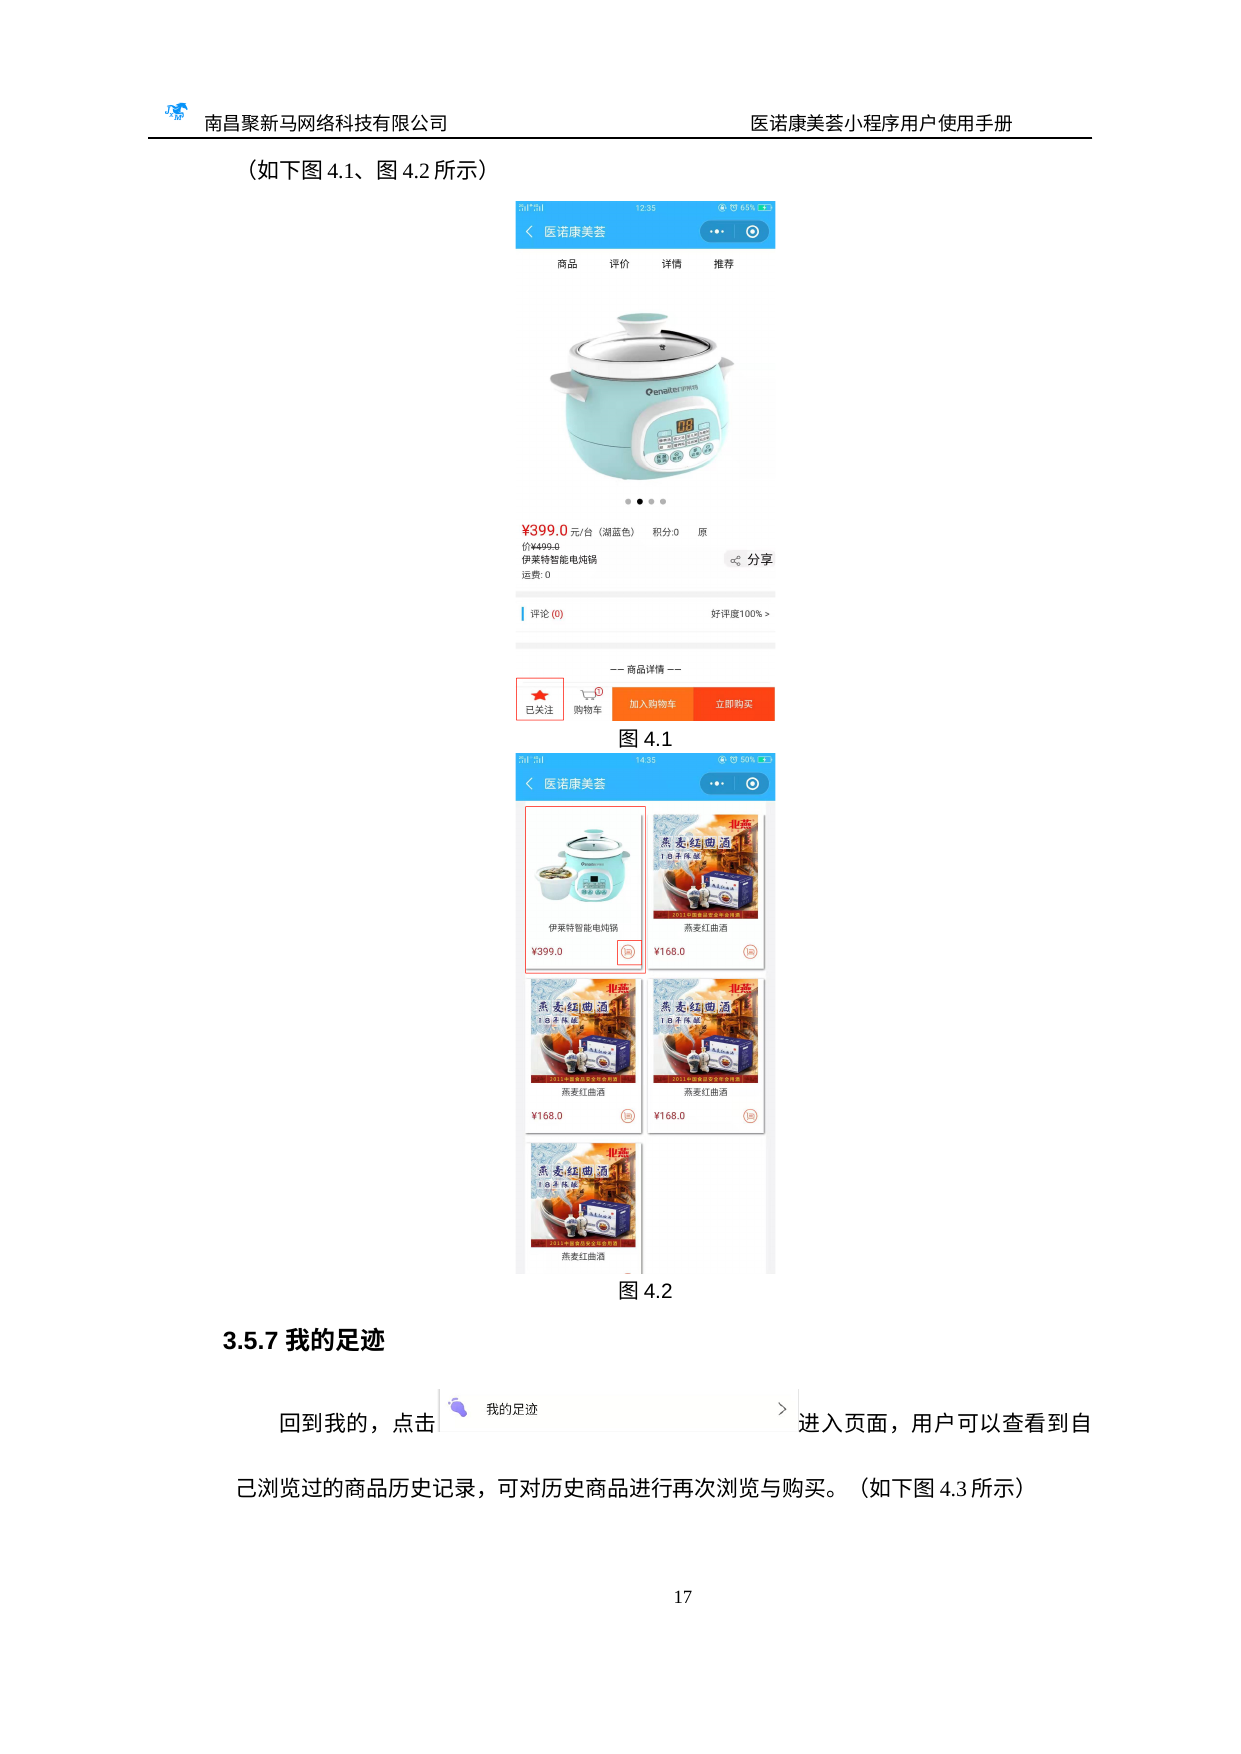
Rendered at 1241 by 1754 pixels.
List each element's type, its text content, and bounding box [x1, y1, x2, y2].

picture [147, 88, 204, 130]
picture [437, 1389, 799, 1432]
picture [515, 753, 776, 1274]
subtitle 3.5.7 我的足迹 [223, 1306, 1092, 1371]
text 回到我的，点击进入页面，用户可以查看到自己浏览过的商品历史记录，可对历史商品进行再次浏览与购买。（如下图4.3所示） [235, 1389, 1092, 1503]
text 图4.2 [148, 1274, 1092, 1306]
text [235, 153, 1092, 185]
picture [515, 201, 776, 721]
text 图4.1 [148, 721, 1092, 754]
